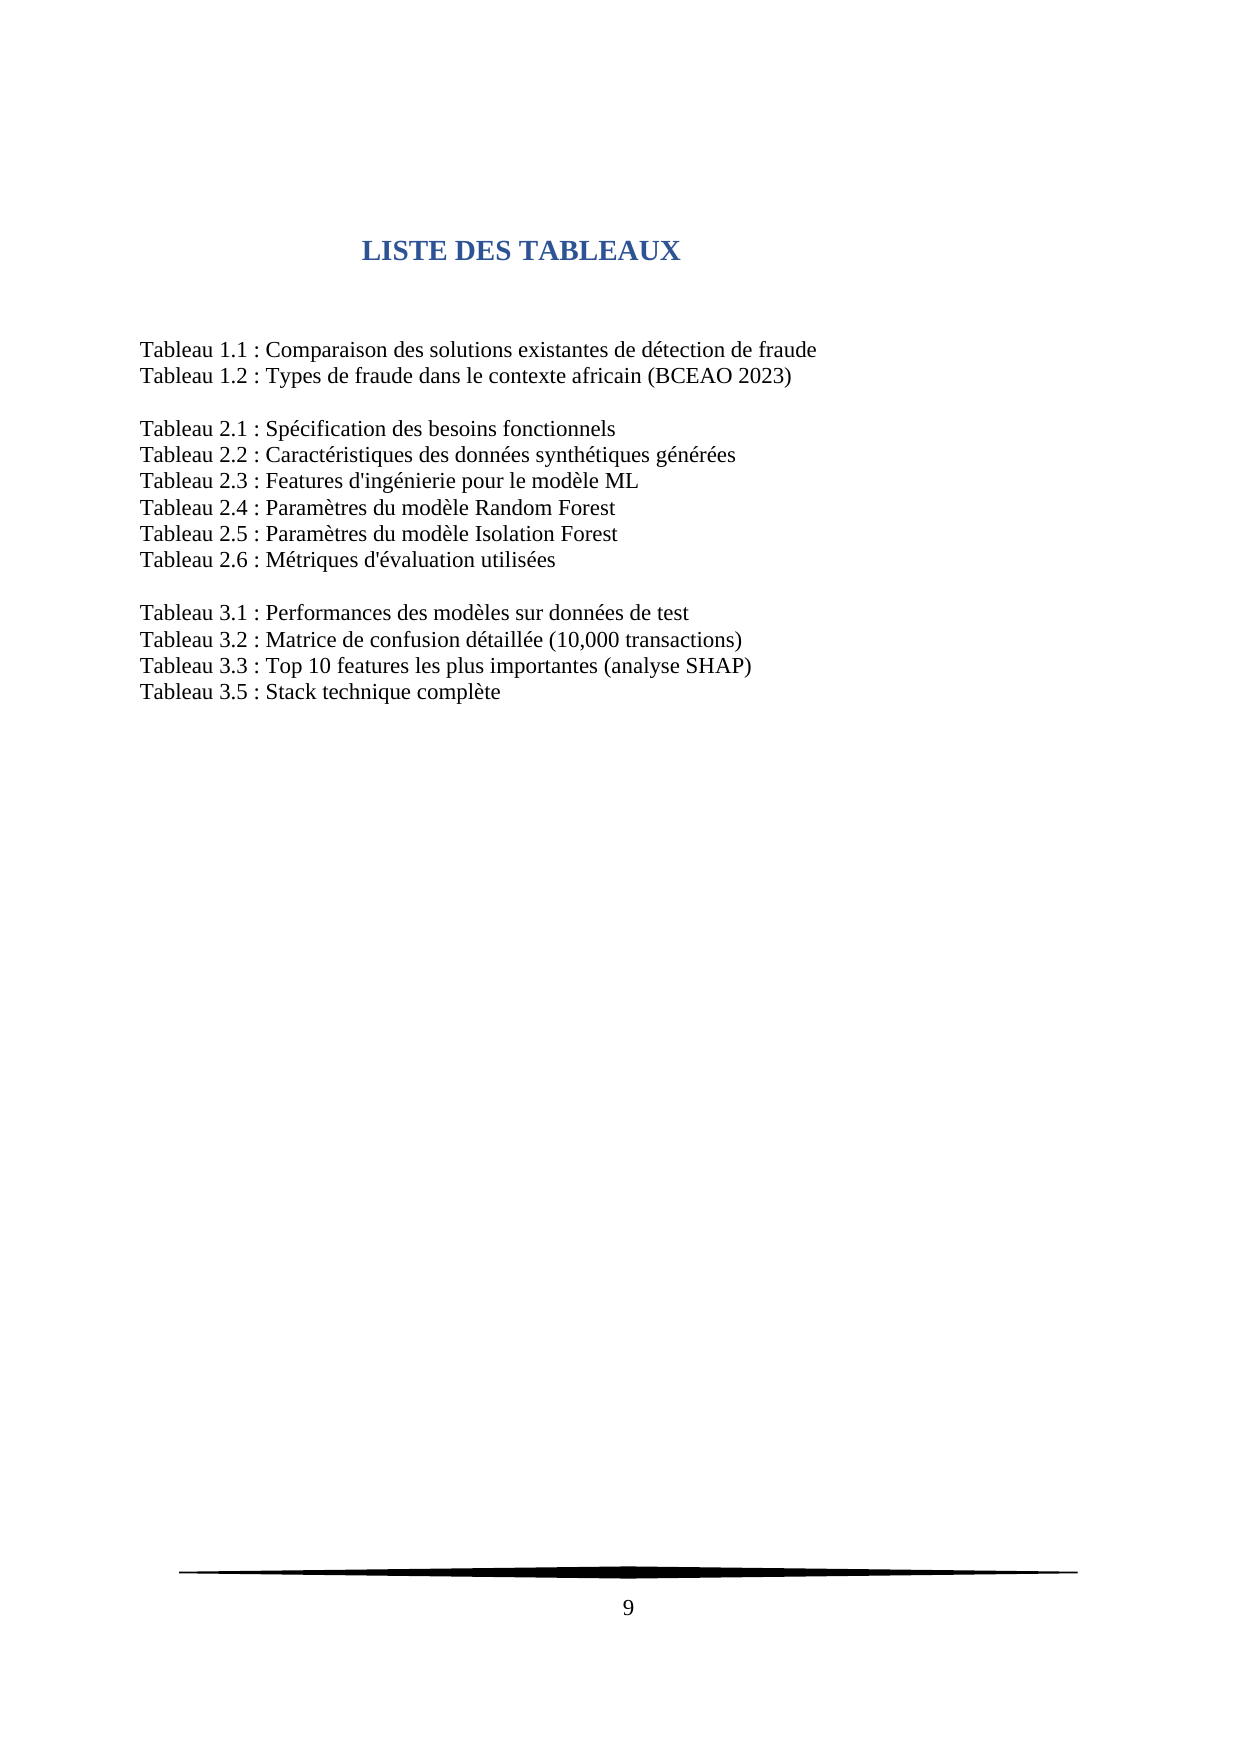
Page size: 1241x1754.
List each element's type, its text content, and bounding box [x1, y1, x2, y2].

text Tableau 3.2 : Matrice de confusion détaillée (10,000 transactions) [139, 626, 1117, 652]
text Tableau 3.3 : Top 10 features les plus importantes (analyse SHAP) [139, 652, 1117, 678]
text Tableau 2.5 : Paramètres du modèle Isolation Forest [139, 520, 1117, 547]
text Tableau 2.6 : Métriques d'évaluation utilisées [139, 547, 1117, 573]
text Tableau 1.2 : Types de fraude dans le contexte africain (BCEAO 2023) [139, 362, 1117, 388]
text Tableau 2.2 : Caractéristiques des données synthétiques générées [139, 441, 1117, 467]
text Tableau 3.1 : Performances des modèles sur données de test [139, 599, 1117, 626]
subtitle LISTE DES TABLEAUX [139, 233, 903, 266]
text Tableau 2.1 : Spécification des besoins fonctionnels [139, 415, 1117, 441]
text Tableau 3.5 : Stack technique complète [139, 678, 1117, 705]
text Tableau 1.1 : Comparaison des solutions existantes de détection de fraude [139, 336, 1117, 362]
text Tableau 2.3 : Features d'ingénierie pour le modèle ML [139, 467, 1117, 494]
text Tableau 2.4 : Paramètres du modèle Random Forest [139, 494, 1117, 520]
